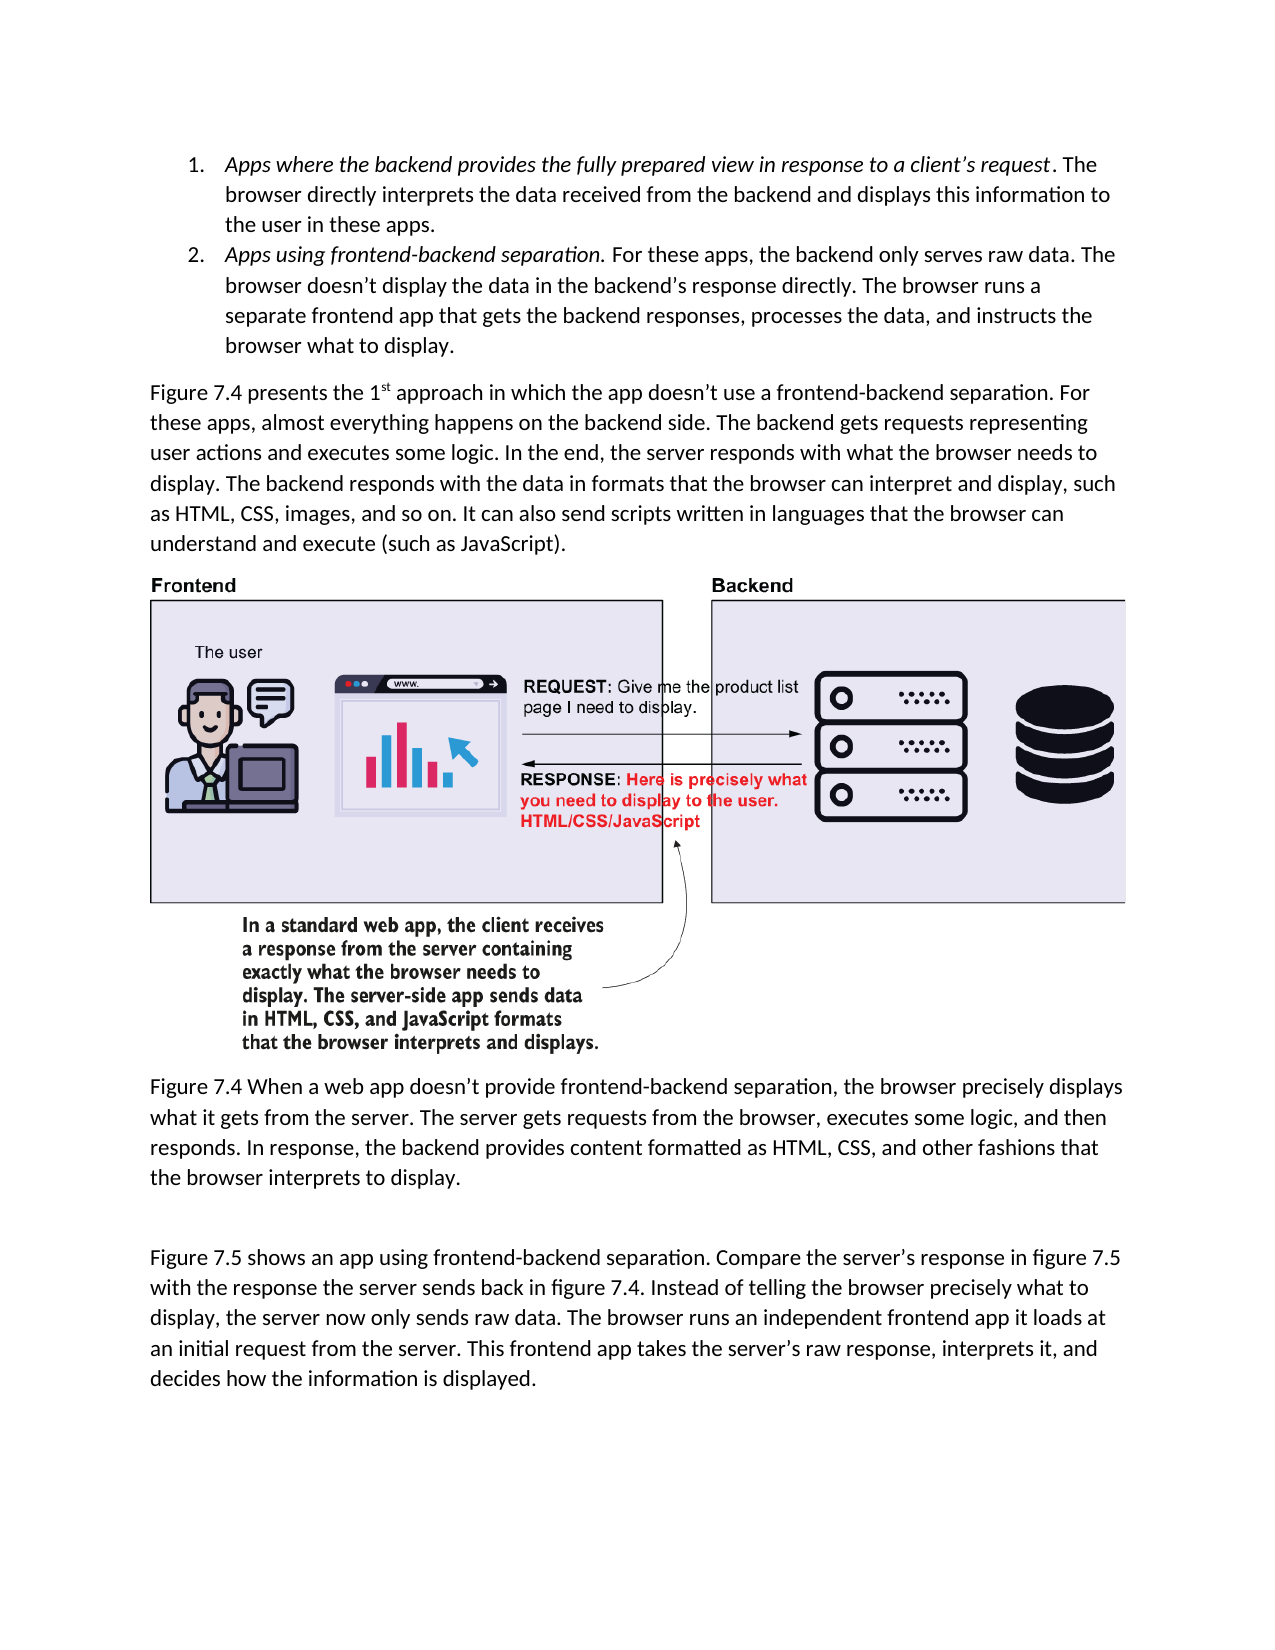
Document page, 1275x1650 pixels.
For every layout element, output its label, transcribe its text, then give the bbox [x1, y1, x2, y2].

list Apps using frontend-backend separation. For these apps, the backend only serves raw data. The browser doesn’t display the data in the backend’s response directly. The browser runs a separate frontend app that gets the backend responses, processes the data, and instructs the browser what to display. [187, 241, 1125, 359]
list Apps where the backend provides the fully prepared view in response to a client’s request. The browser directly interprets the data received from the backend and displays this information to the user in these apps. [187, 150, 1125, 238]
text Figure 7.4 When a web app doesn’t provide frontend-backend separation, the browser precisely displays what it gets from the server. The server gets requests from the browser, executes some logic, and then responds. In response, the backend provides content formatted as HTML, CSS, and other fashions that the browser interprets to display. [150, 1072, 1125, 1191]
picture [150, 576, 1125, 1054]
text Figure 7.5 shows an app using frontend-backend separation. Compare the server’s response in figure 7.5 with the response the server sends back in figure 7.4. Instead of telling the browser precisely what to display, the server now only sends raw data. The browser runs an independent frontend app it loads at an initial request from the server. This frontend app takes the server’s raw response, interprets it, and decides how the information is displayed. [150, 1243, 1125, 1392]
text Figure 7.4 presents the 1st approach in which the app doesn’t use a frontend-backend separation. For these apps, almost everything happens on the backend side. The backend gets requests representing user actions and executes some logic. In the end, the server responds with what the browser needs to display. The backend responds with the data in formats that the browser can interpret and display, such as HTML, CSS, images, and so on. It can also send scripts written in languages that the browser can understand and execute (such as JavaScript). [150, 378, 1125, 557]
